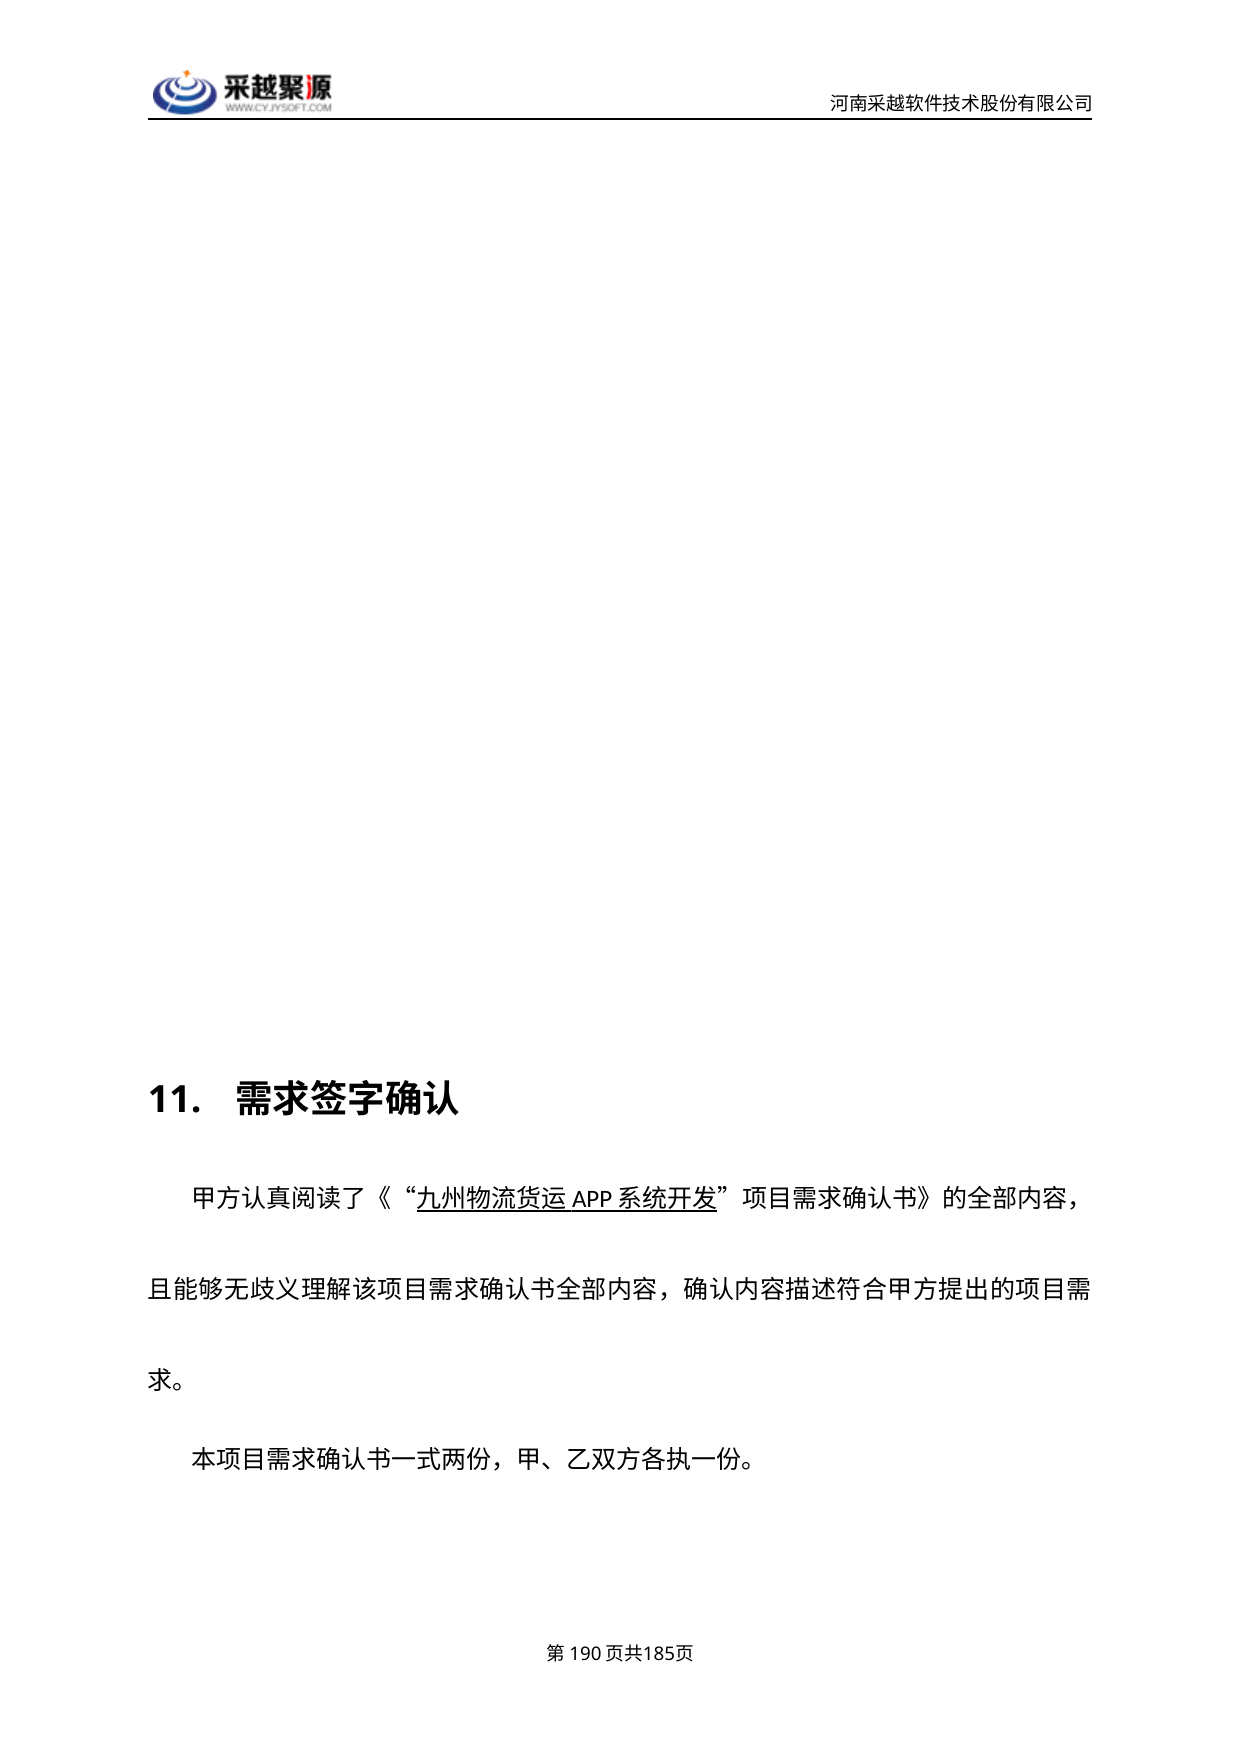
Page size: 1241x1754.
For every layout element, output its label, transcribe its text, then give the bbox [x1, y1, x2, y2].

text 甲方认真阅读了《“九州物流货运APP系统开发”项目需求确认书》的全部内容，且能够无歧义理解该项目需求确认书全部内容，确认内容描述符合甲方提出的项目需求。 [148, 1166, 1092, 1409]
subtitle 需求签字确认 [148, 1066, 1092, 1127]
text 本项目需求确认书一式两份，甲、乙双方各执一份。 [148, 1427, 1092, 1488]
picture [153, 70, 333, 118]
